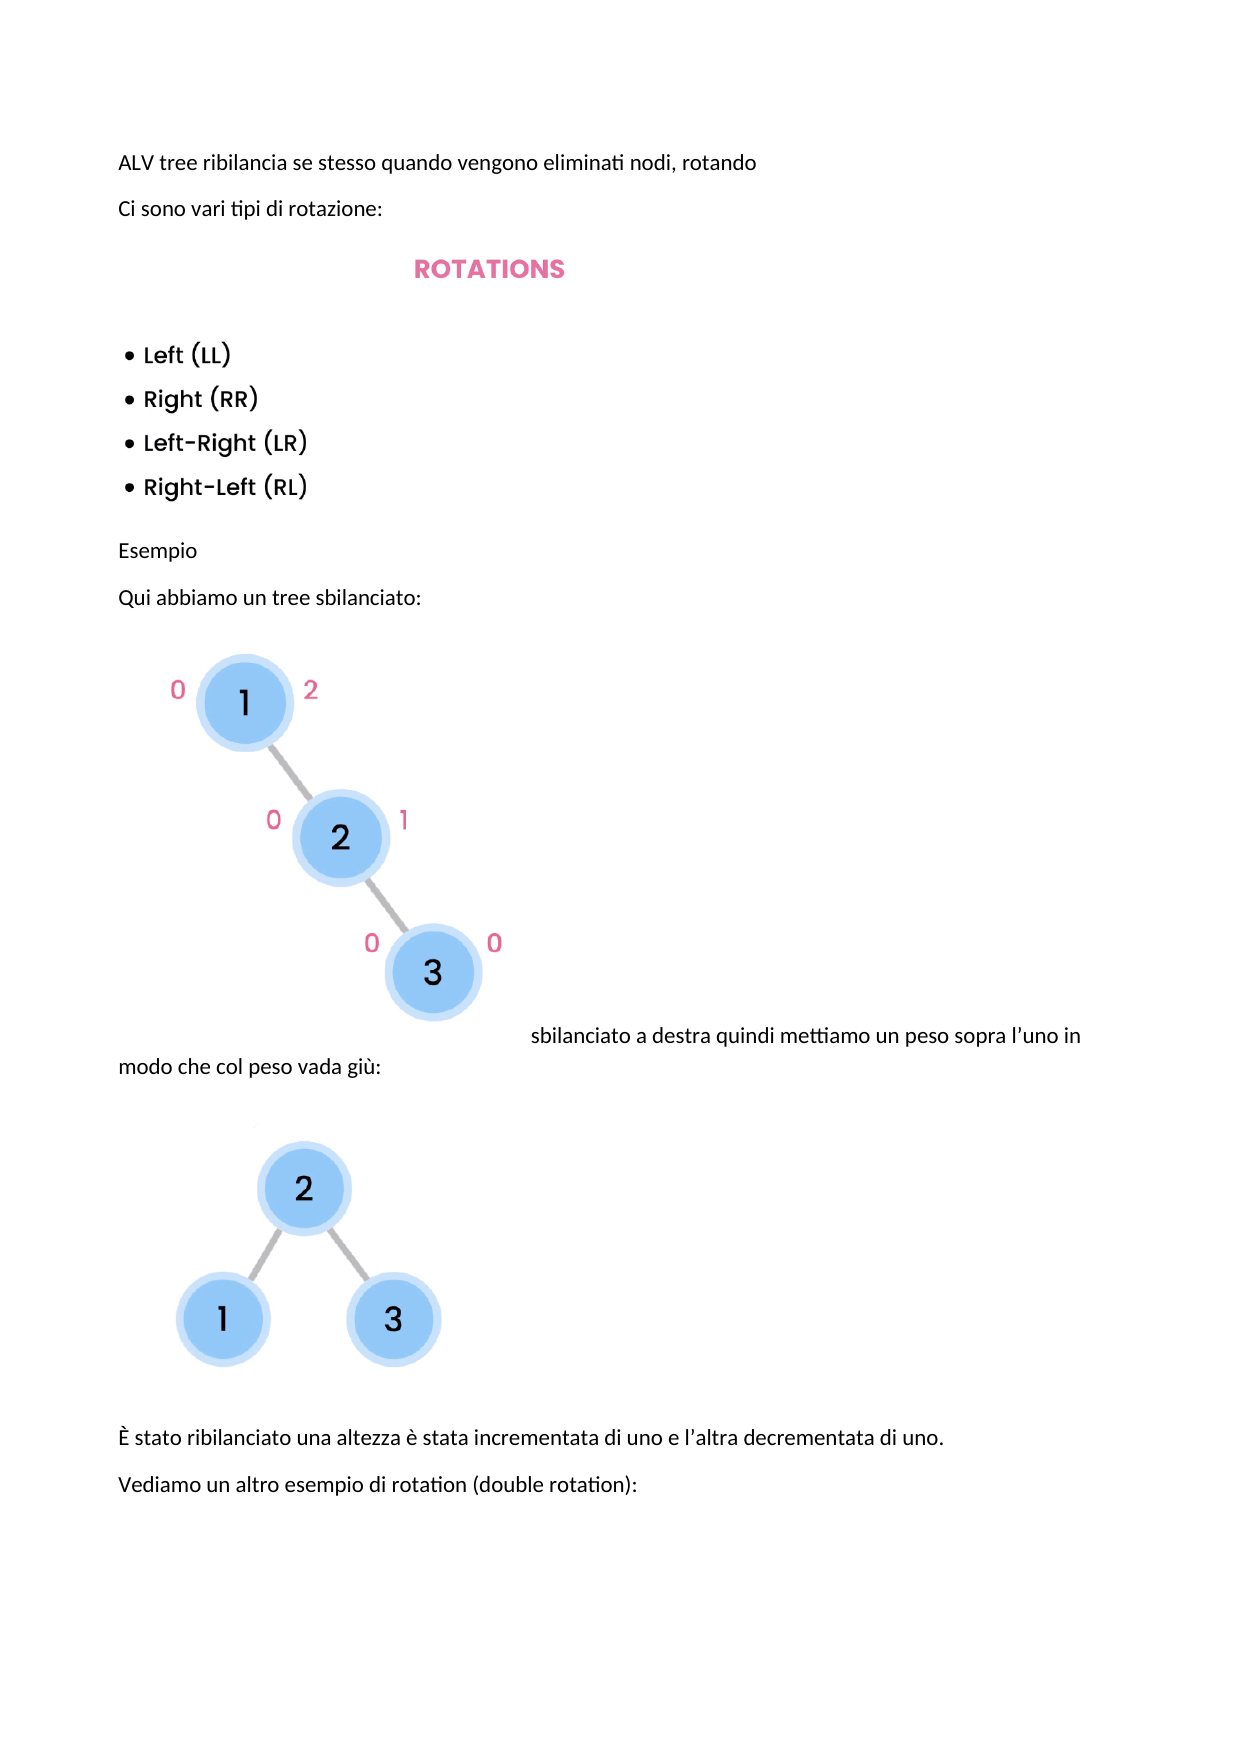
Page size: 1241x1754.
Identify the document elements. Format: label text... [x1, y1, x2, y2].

picture [118, 1098, 486, 1405]
text Qui abbiamo un tree sbilanciato: [118, 583, 1122, 611]
text Esempio [118, 536, 1122, 564]
picture [118, 241, 676, 518]
text Ci sono vari tipi di rotazione: [118, 194, 1122, 222]
text Vediamo un altro esempio di rotation (double rotation): [118, 1470, 1122, 1498]
picture [118, 630, 531, 1044]
text ALV tree ribilancia se stesso quando vengono eliminati nodi, rotando [118, 148, 1122, 176]
text È stato ribilanciato una altezza è stata incrementata di uno e l’altra decrementata di uno. [118, 1423, 1122, 1451]
